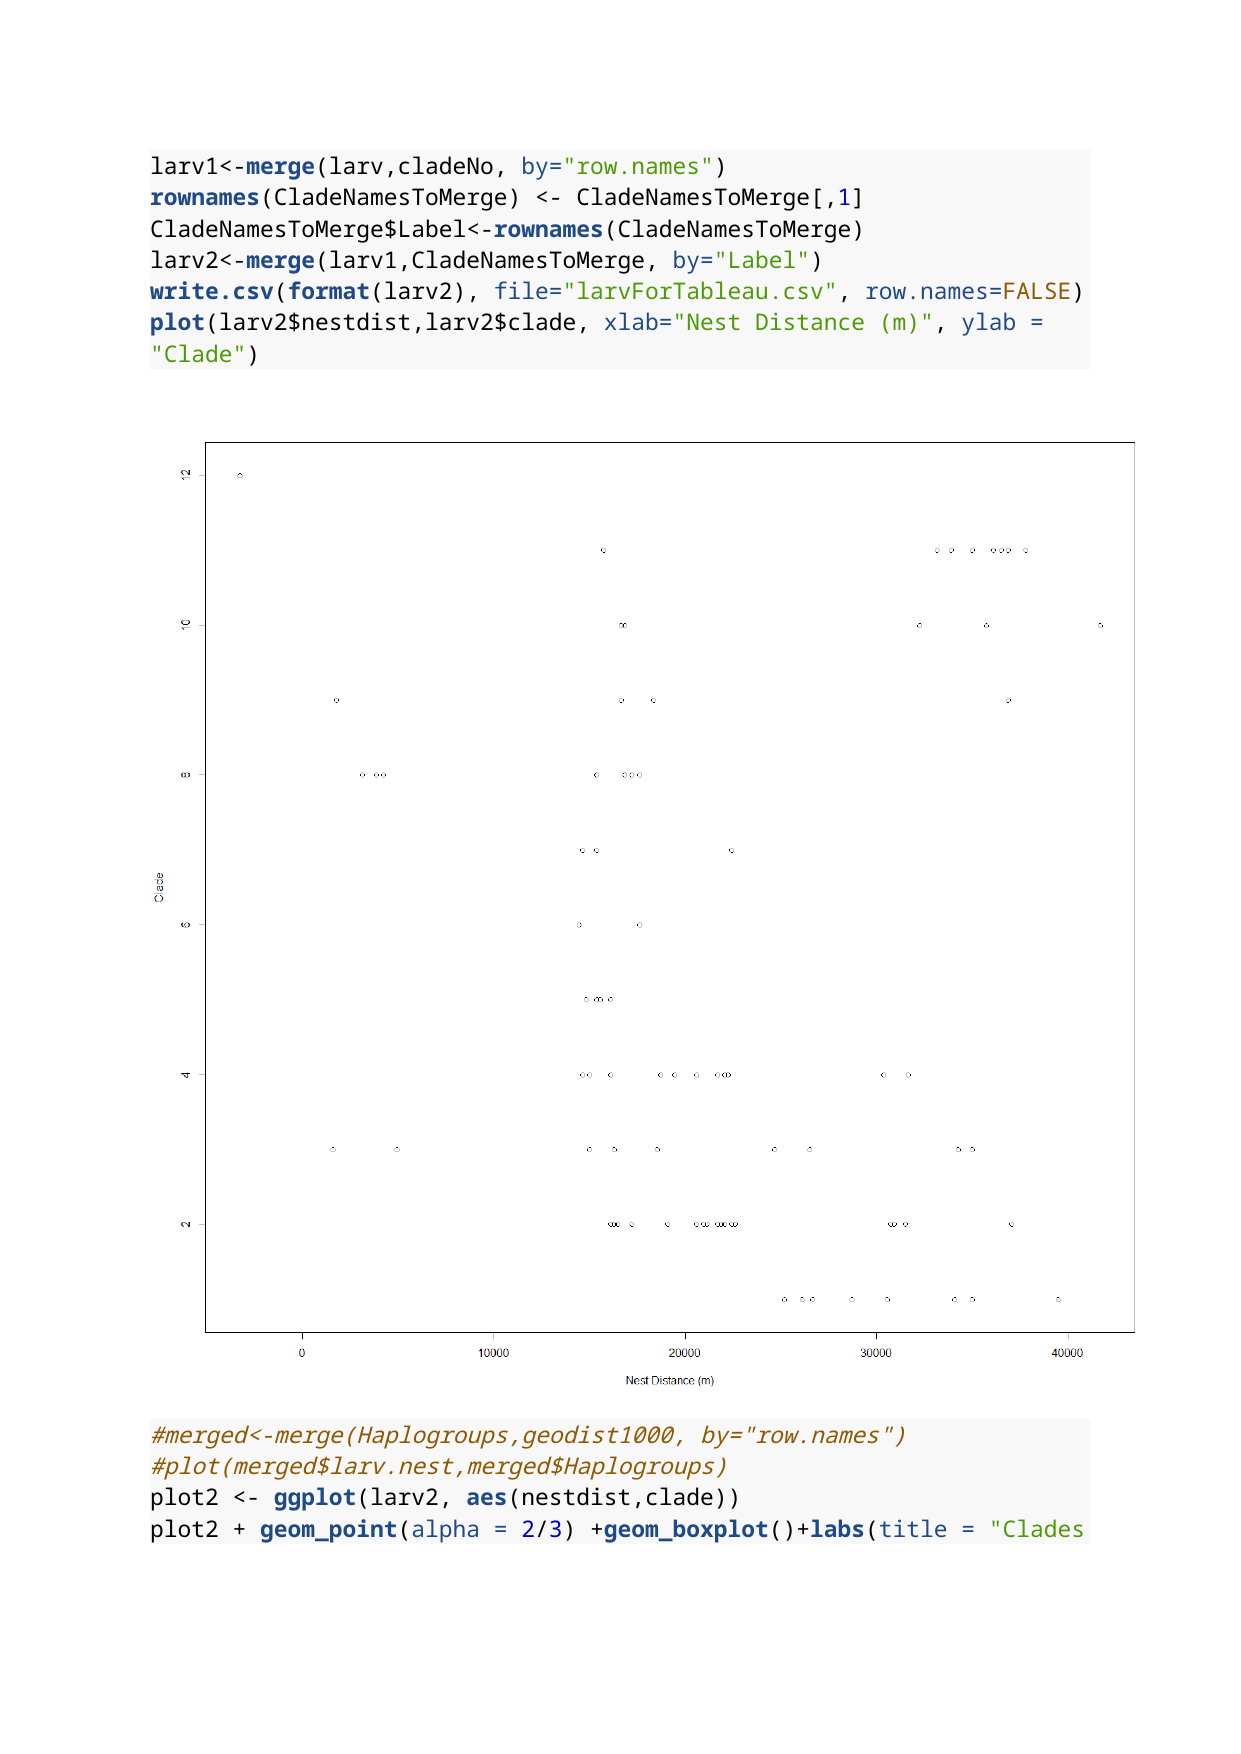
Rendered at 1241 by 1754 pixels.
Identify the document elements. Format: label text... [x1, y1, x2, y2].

picture [150, 387, 1163, 1401]
text larv1<-merge(larv,cladeNo, by="row.names") rownames(CladeNamesToMerge) <- CladeNamesToMerge[,1] CladeNamesToMerge$Label<-rownames(CladeNamesToMerge) larv2<-merge(larv1,CladeNamesToMerge, by="Label") write.csv(format(larv2), file="larvForTableau.csv", row.names=FALSE) plot(larv2$nestdist,larv2$clade, xlab="Nest Distance (m)", ylab = "Clade") [150, 150, 1090, 369]
